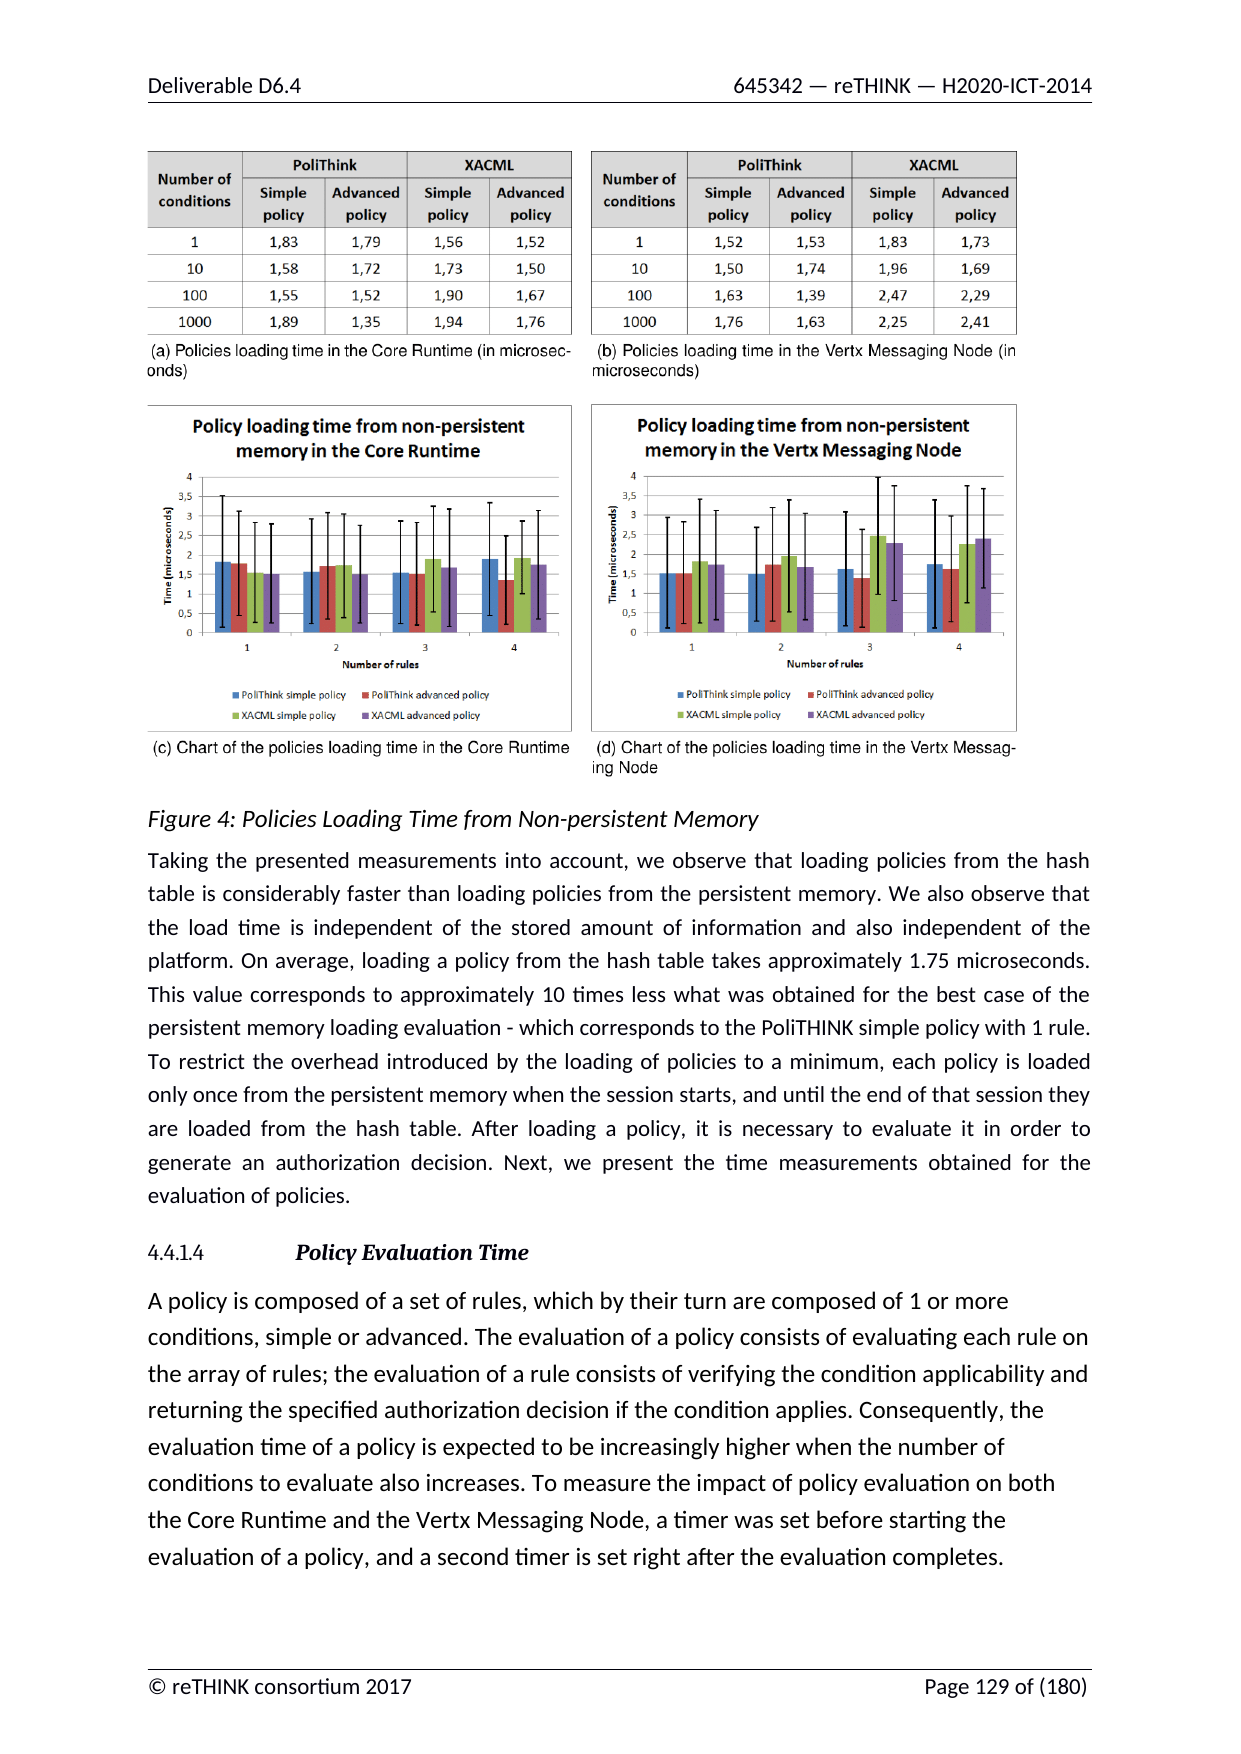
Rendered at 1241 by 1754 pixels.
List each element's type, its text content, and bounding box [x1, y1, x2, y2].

text Taking the presented measurements into account, we observe that loading policies from the hash table is considerably faster than loading policies from the persistent memory. We also observe that the load time is independent of the stored amount of information and also independent of the platform. On average, loading a policy from the hash table takes approximately 1.75 microseconds. This value corresponds to approximately 10 times less what was obtained for the best case of the persistent memory loading evaluation - which corresponds to the PoliTHINK simple policy with 1 rule. To restrict the overhead introduced by the loading of policies to a minimum, each policy is loaded only once from the persistent memory when the session starts, and until the end of that session they are loaded from the hash table. After loading a policy, it is necessary to evaluate it in order to generate an authorization decision. Next, we present the time measurements obtained for the evaluation of policies. [148, 846, 1092, 1209]
picture [147, 147, 1023, 782]
subtitle Policy Evaluation Time [148, 1240, 1092, 1266]
text Figure 4: Policies Loading Time from Non-persistent Memory [148, 803, 1092, 833]
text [148, 1285, 1092, 1571]
